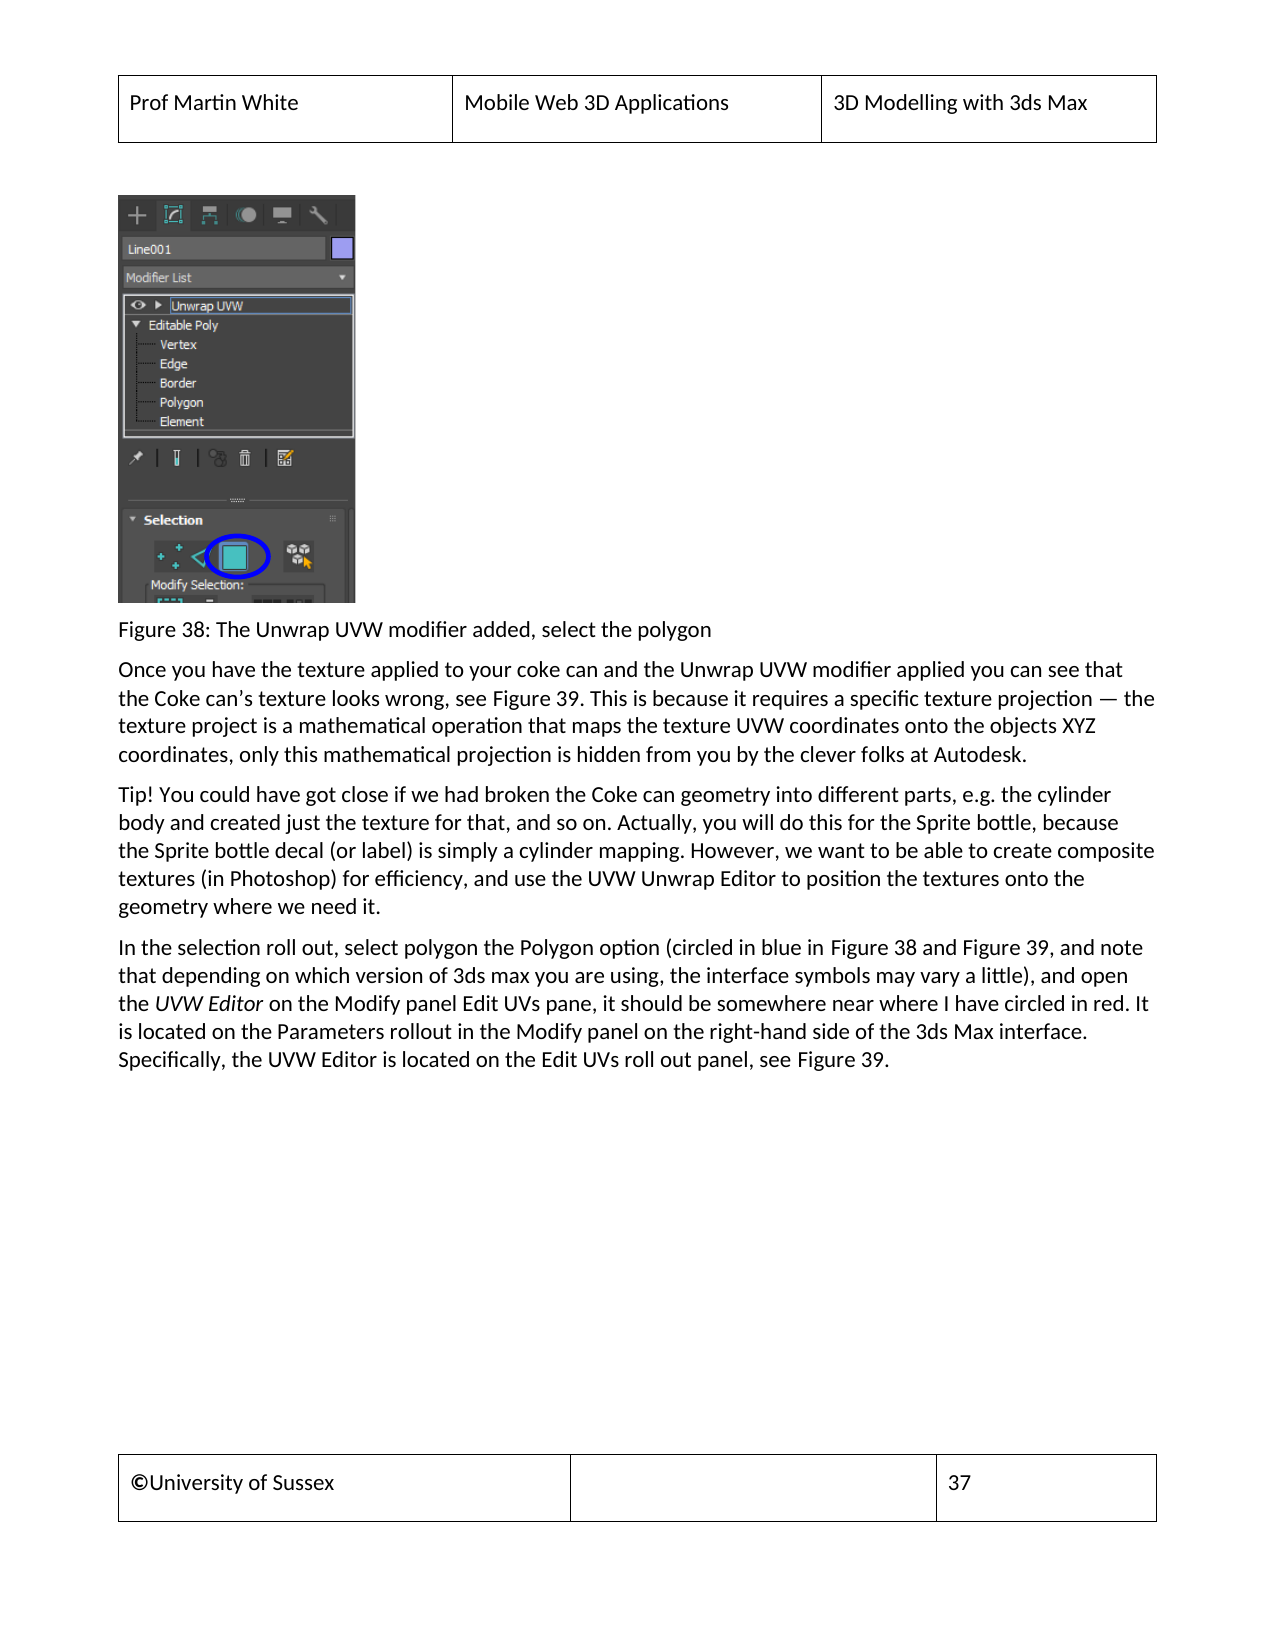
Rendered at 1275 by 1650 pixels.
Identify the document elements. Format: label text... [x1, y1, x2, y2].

text Tip! You could have got close if we had broken the Coke can geometry into different parts, e.g. the cylinder body and created just the texture for that, and so on. Actually, you will do this for the Sprite bottle, because the Sprite bottle decal (or label) is simply a cylinder mapping. However, we want to be able to create composite textures (in Photoshop) for efficiency, and use the UVW Unwrap Editor to position the textures onto the geometry where we need it. [118, 780, 1157, 920]
text Figure 38: The Unwrap UVW modifier added, select the polygon [118, 615, 1157, 643]
text Once you have the texture applied to your coke can and the Unwrap UVW modifier applied you can see that the Coke can’s texture looks wrong, see Figure 39. This is because it requires a specific texture projection — the texture project is a mathematical operation that maps the texture UVW coordinates onto the objects XYZ coordinates, only this mathematical projection is hidden from you by the clever folks at Autodesk. [118, 656, 1157, 768]
text In the selection roll out, select polygon the Polygon option (circled in blue in Figure 38 and Figure 39, and note that depending on which version of 3ds max you are using, the interface symbols may vary a little), and open the UVW Editor on the Modify panel Edit UVs pane, it should be somewhere near where I have circled in red. It is located on the Parameters rollout in the Modify panel on the right-hand side of the 3ds Max interface. Specifically, the UVW Editor is located on the Edit UVs roll out panel, see Figure 39. [118, 933, 1157, 1073]
picture [118, 195, 356, 603]
